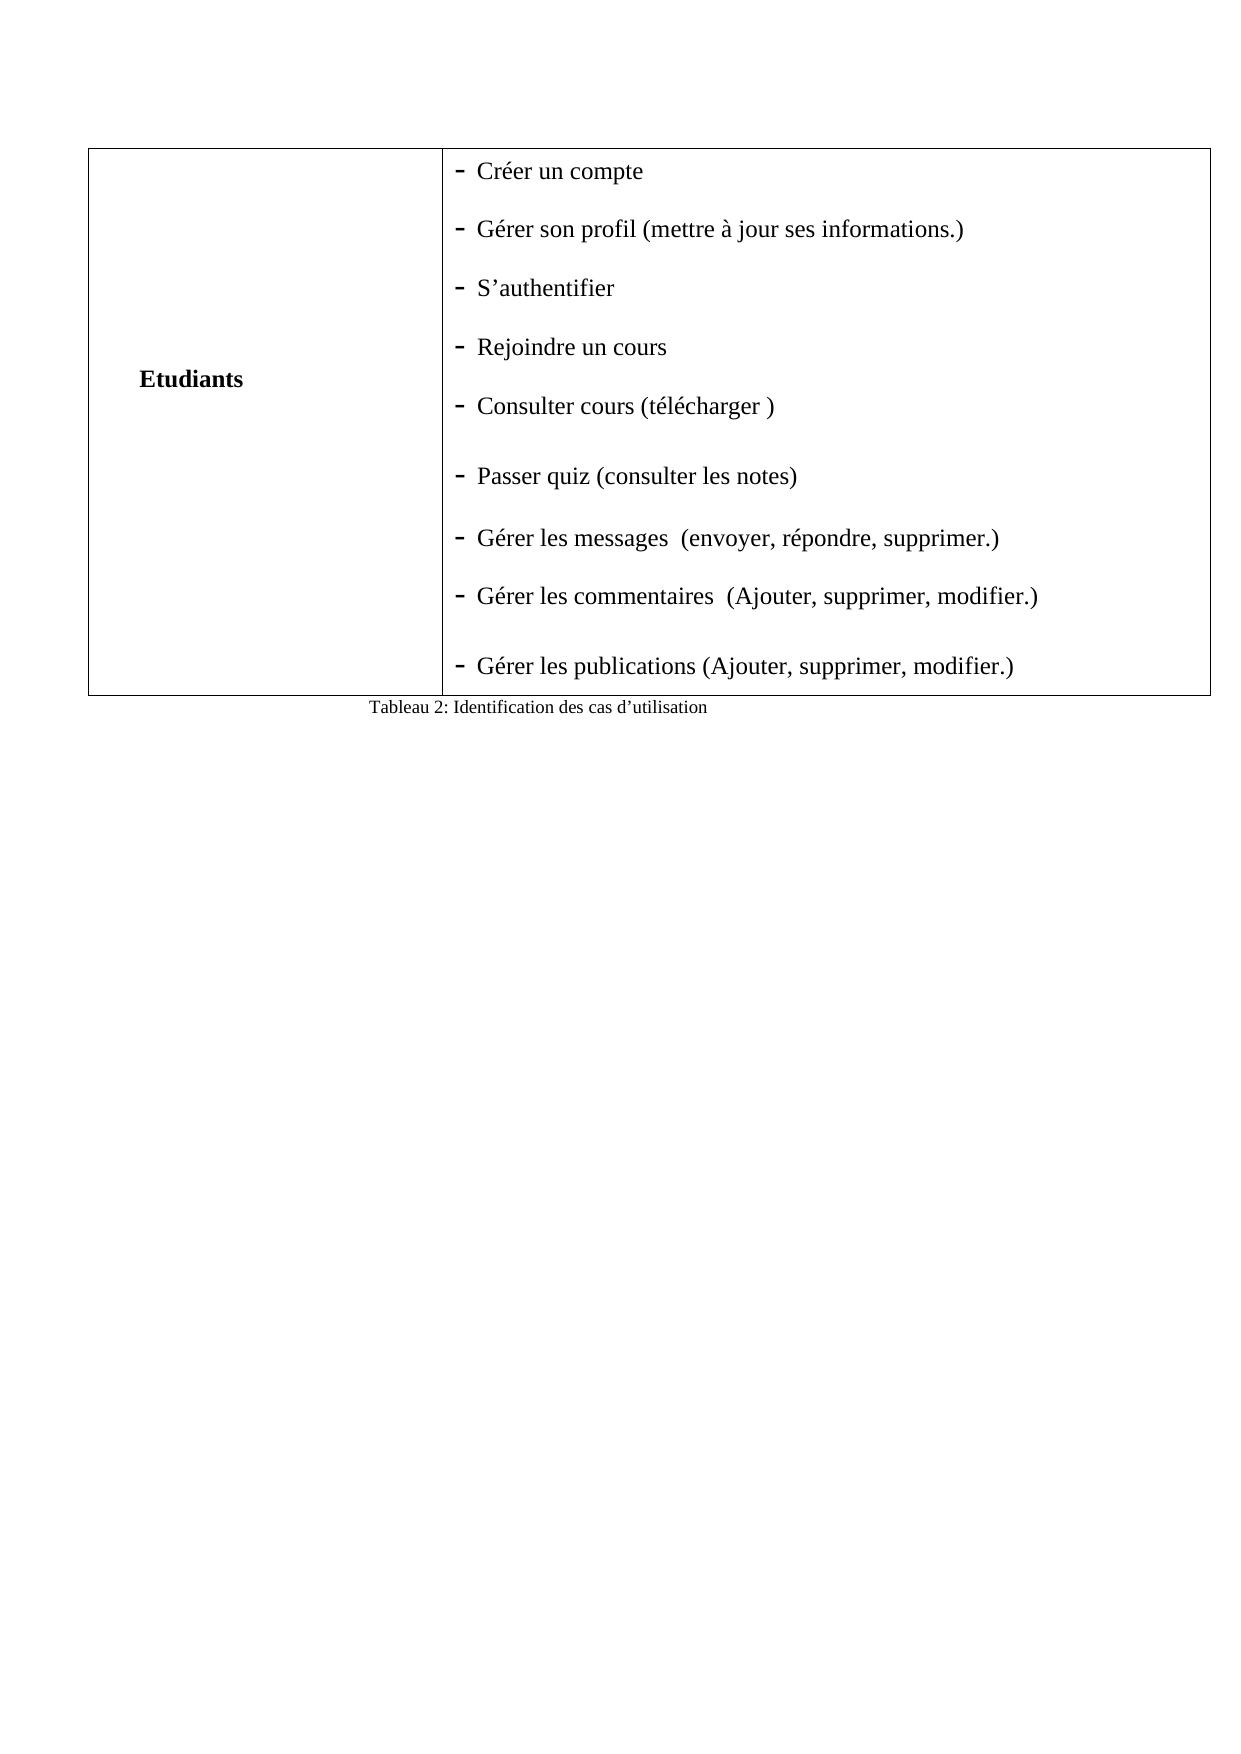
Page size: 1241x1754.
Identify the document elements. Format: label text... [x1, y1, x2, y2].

table_cell Créer un compte Gérer son profil (mettre à jour ses informations.) S’authentifier Rejoindre un cours Consulter cours (télécharger ) Passer quiz (consulter les notes) Gérer les messages (envoyer, répondre, supprimer.) Gérer les commentaires (Ajouter, supprimer, modifier.) Gérer les publications (Ajouter, supprimer, modifier.) [443, 149, 1210, 694]
text Tableau 2: Identification des cas d’utilisation [295, 696, 1093, 717]
table_cell Etudiants [89, 149, 442, 694]
